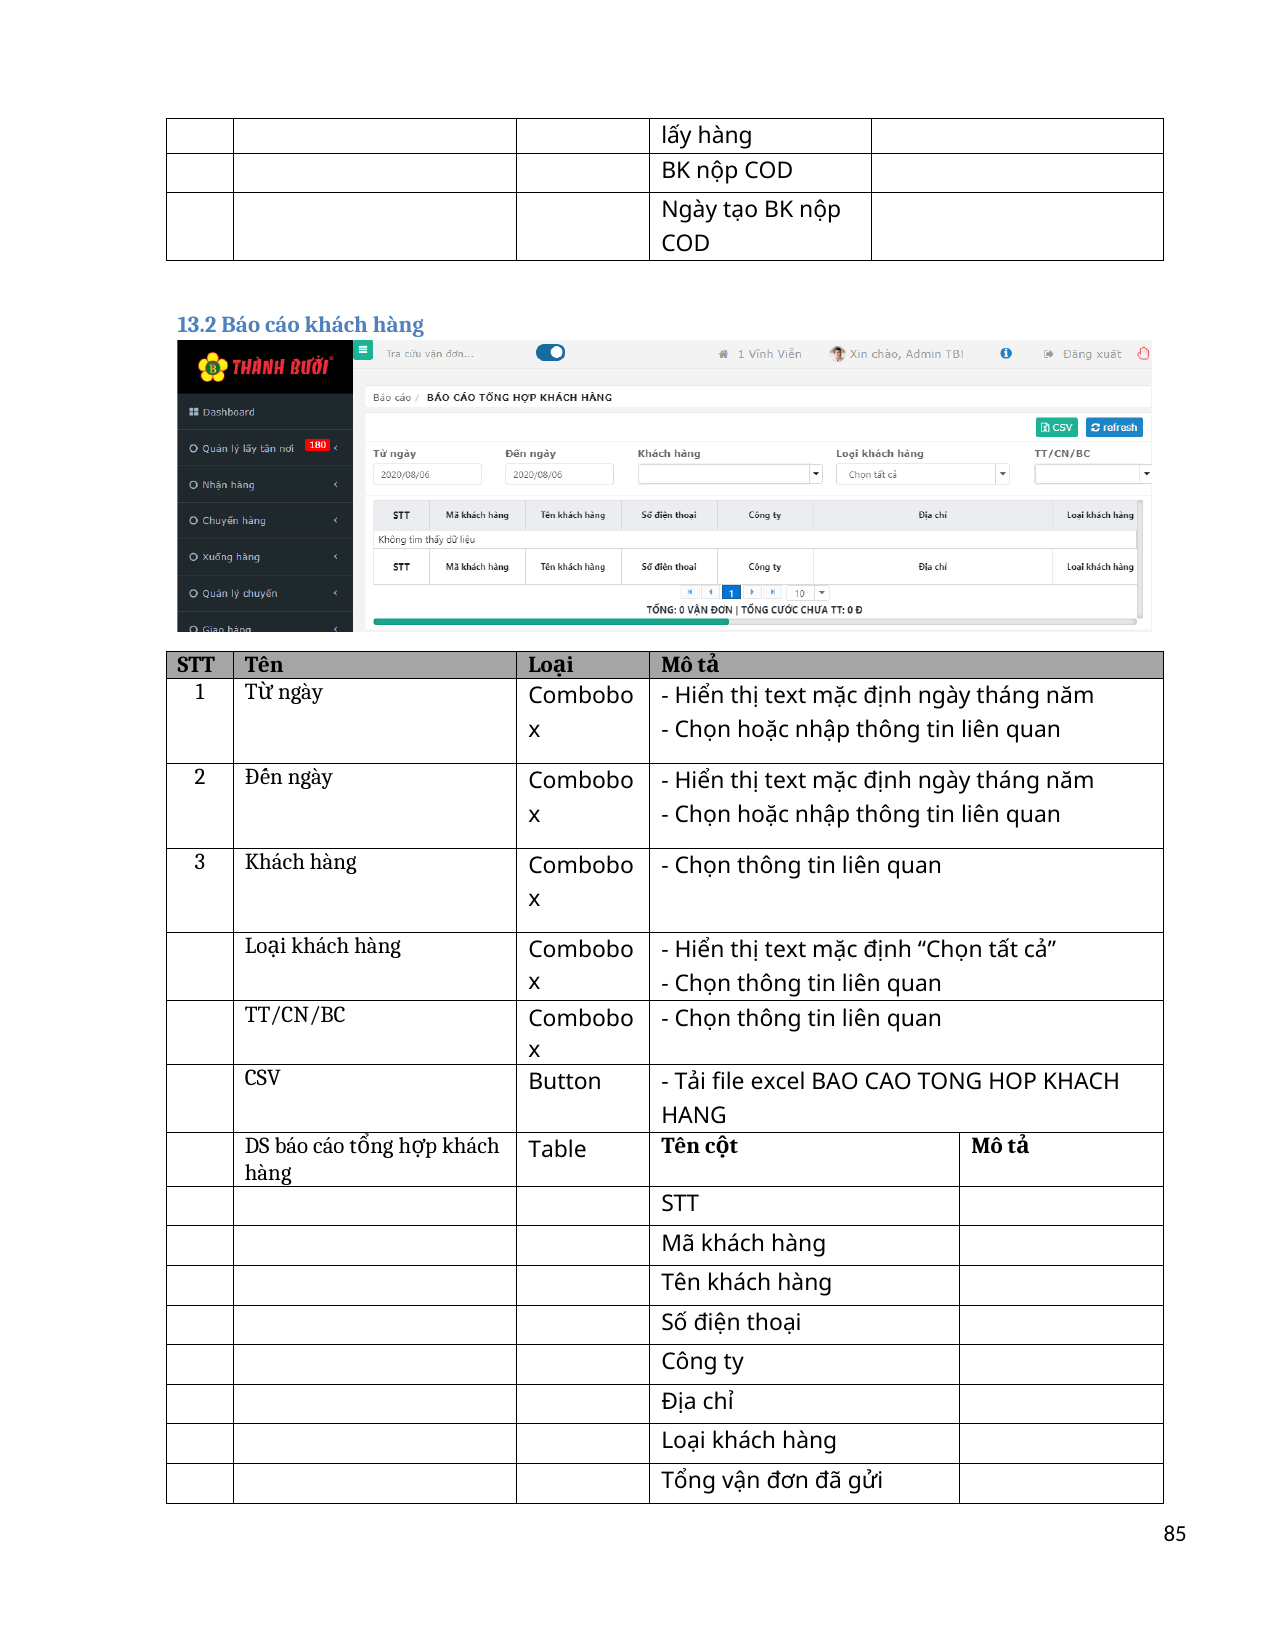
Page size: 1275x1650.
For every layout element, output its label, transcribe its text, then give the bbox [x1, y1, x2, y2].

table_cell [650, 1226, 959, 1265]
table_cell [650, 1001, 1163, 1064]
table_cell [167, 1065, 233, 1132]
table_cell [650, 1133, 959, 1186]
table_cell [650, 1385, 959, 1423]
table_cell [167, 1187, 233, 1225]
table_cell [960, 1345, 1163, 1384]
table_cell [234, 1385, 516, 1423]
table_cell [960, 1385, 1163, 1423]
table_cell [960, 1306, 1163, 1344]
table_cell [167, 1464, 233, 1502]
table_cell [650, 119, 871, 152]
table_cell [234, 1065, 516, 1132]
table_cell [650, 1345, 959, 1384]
subtitle 13.2 Báo cáo khách hàng [177, 312, 1186, 339]
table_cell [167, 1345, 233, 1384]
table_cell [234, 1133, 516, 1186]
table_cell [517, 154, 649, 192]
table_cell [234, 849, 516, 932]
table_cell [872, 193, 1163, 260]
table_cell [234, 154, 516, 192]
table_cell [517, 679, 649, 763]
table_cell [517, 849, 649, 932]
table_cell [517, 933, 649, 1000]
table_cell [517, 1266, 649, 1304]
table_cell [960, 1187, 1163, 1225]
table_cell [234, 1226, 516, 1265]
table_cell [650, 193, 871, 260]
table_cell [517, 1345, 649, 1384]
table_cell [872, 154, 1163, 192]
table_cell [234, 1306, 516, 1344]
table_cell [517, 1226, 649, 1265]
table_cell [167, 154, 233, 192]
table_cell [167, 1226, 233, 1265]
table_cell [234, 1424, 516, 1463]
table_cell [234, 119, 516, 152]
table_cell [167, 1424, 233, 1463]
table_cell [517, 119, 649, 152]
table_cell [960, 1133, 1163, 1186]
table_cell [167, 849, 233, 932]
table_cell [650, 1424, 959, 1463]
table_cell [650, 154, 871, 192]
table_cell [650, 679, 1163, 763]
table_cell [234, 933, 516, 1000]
picture [177, 340, 1153, 632]
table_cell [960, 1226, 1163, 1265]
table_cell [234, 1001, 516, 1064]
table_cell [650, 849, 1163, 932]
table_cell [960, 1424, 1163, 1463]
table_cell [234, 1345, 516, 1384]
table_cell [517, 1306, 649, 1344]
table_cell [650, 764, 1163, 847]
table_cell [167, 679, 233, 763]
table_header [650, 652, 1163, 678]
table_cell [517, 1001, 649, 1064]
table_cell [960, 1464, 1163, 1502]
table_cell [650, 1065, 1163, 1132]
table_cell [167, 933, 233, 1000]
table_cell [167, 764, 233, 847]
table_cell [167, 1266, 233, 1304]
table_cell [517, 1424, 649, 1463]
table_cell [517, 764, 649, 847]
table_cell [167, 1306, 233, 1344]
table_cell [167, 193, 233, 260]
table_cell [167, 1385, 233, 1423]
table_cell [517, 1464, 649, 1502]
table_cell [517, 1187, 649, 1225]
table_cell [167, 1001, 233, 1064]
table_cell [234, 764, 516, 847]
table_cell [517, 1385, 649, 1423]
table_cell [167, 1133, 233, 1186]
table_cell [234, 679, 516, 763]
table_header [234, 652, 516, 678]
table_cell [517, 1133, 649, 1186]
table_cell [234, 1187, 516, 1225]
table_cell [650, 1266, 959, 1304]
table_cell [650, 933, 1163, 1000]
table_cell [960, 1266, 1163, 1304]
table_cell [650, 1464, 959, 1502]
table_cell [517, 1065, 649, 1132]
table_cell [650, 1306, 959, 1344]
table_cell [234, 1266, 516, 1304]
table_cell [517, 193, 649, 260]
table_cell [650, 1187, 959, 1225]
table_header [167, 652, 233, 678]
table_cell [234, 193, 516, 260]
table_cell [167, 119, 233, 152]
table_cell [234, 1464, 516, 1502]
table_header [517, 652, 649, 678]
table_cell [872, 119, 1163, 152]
